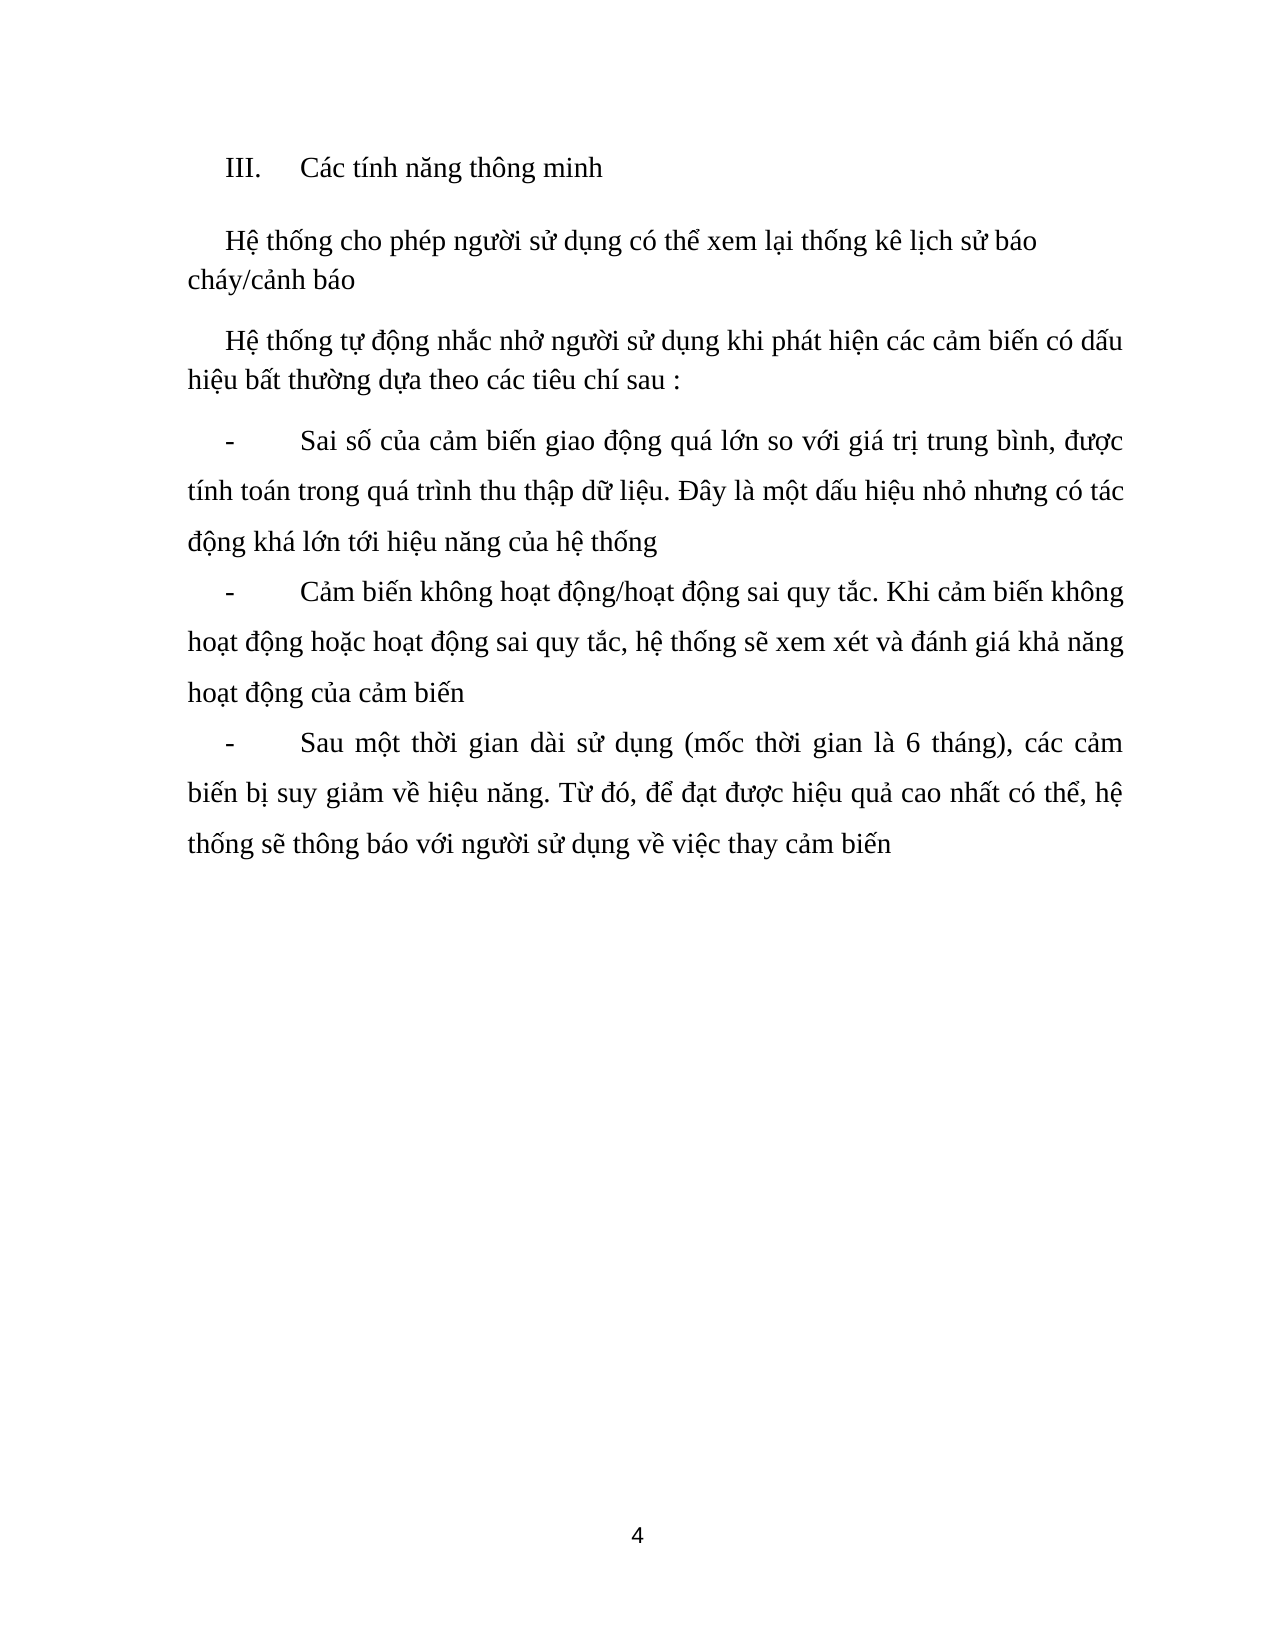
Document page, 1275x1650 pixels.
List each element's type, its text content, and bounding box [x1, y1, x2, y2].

list Sai số của cảm biến giao động quá lớn so với giá trị trung bình, được tính toán trong quá trình thu thập dữ liệu. Đây là một dấu hiệu nhỏ nhưng có tác động khá lớn tới hiệu năng của hệ thống [187, 423, 1125, 557]
text Hệ thống tự động nhắc nhở người sử dụng khi phát hiện các cảm biến có dấu hiệu bất thường dựa theo các tiêu chí sau : [187, 323, 1125, 395]
list Cảm biến không hoạt động/hoạt động sai quy tắc. Khi cảm biến không hoạt động hoặc hoạt động sai quy tắc, hệ thống sẽ xem xét và đánh giá khả năng hoạt động của cảm biến [187, 574, 1125, 708]
list Các tính năng thông minh [225, 150, 1125, 183]
list Sau một thời gian dài sử dụng (mốc thời gian là 6 tháng), các cảm biến bị suy giảm về hiệu năng. Từ đó, để đạt được hiệu quả cao nhất có thể, hệ thống sẽ thông báo với người sử dụng về việc thay cảm biến [187, 725, 1125, 859]
text Hệ thống cho phép người sử dụng có thể xem lại thống kê lịch sử báo cháy/cảnh báo [187, 223, 1125, 295]
